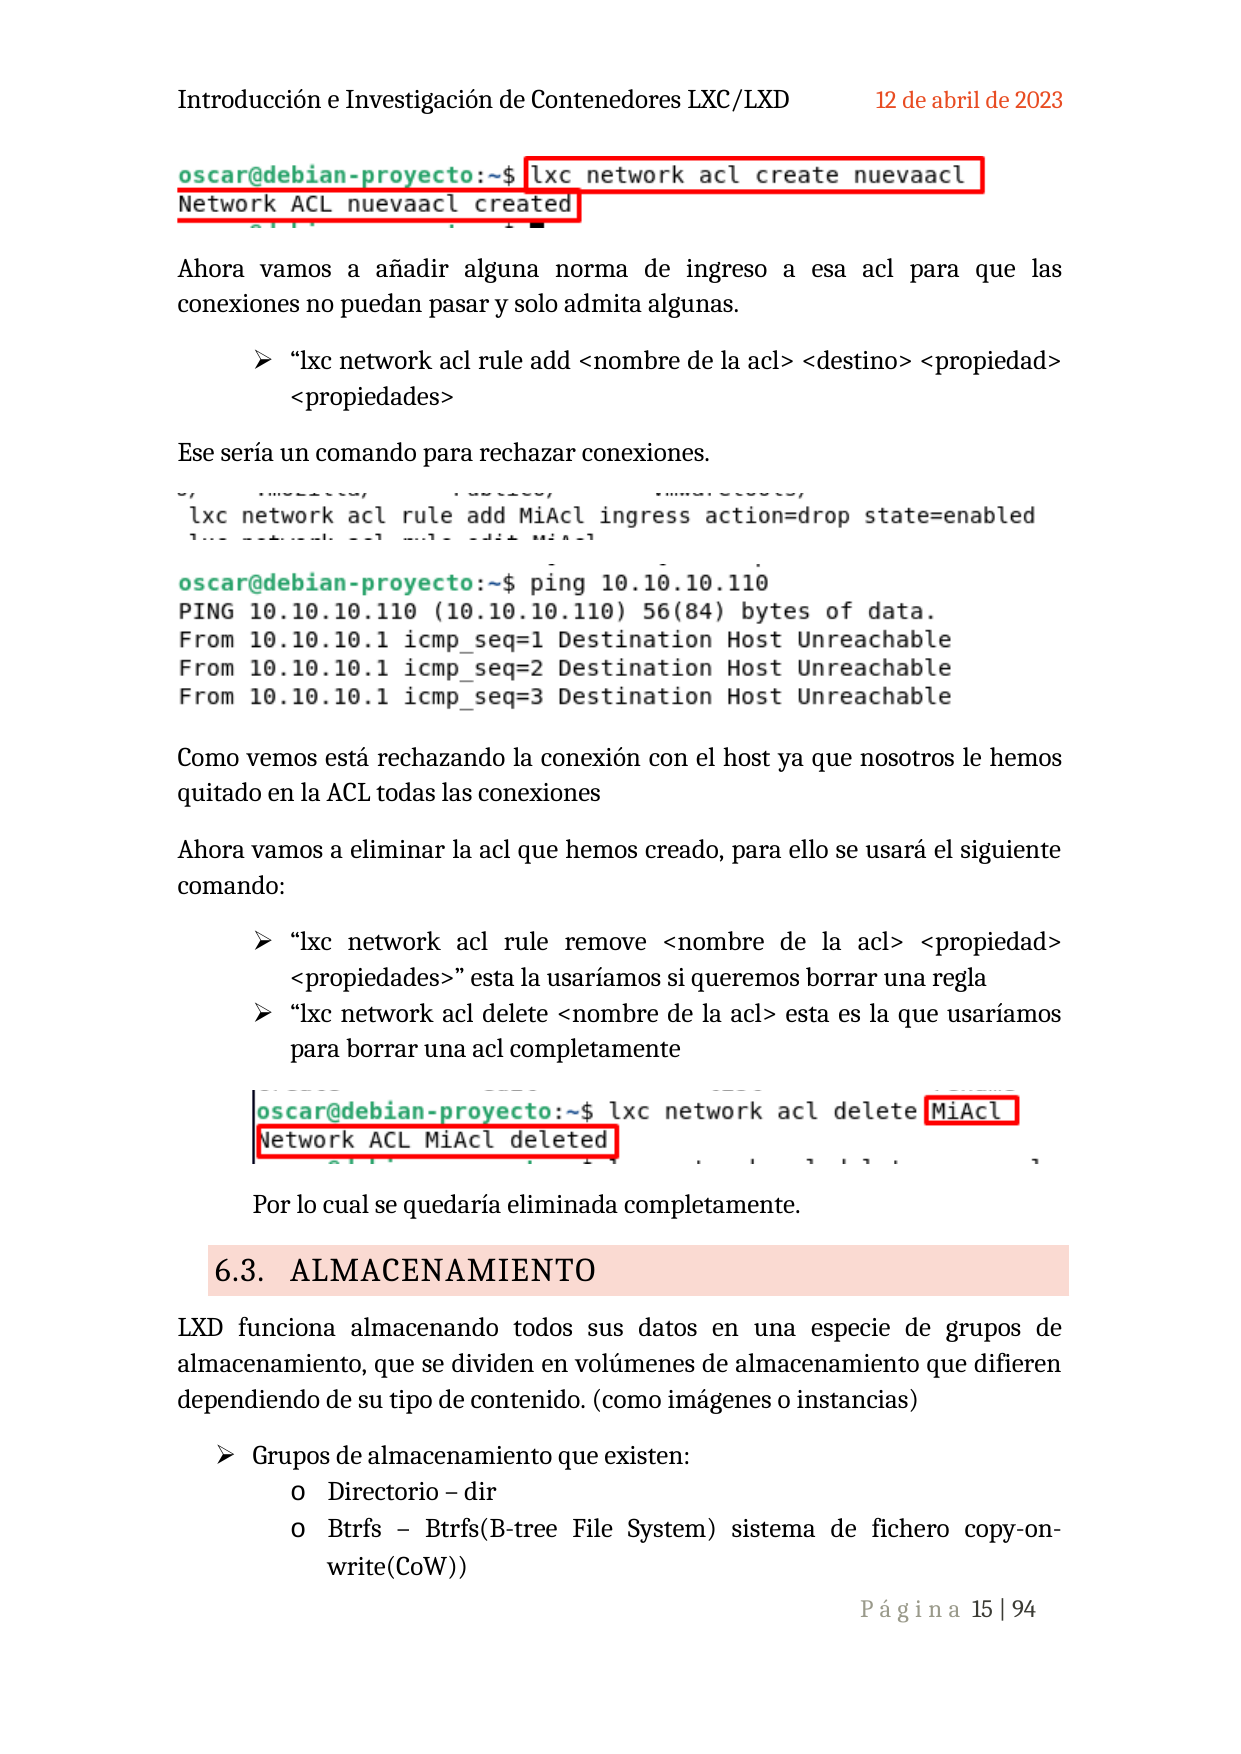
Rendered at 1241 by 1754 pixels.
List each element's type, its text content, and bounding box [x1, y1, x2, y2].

text Por lo cual se quedaría eliminada completamente. [252, 1189, 1063, 1220]
list Btrfs – Btrfs(B-tree File System) sistema de fichero copy-on-write(CoW)) [290, 1513, 1063, 1582]
list “lxc network acl rule remove <nombre de la acl> <propiedad> <propiedades>” esta la usaríamos si queremos borrar una regla [252, 926, 1063, 993]
text Ahora vamos a añadir alguna norma de ingreso a esa acl para que las conexiones no puedan pasar y solo admita algunas. [177, 253, 1063, 319]
picture [252, 1090, 1051, 1164]
subtitle Almacenamiento [215, 1252, 1063, 1290]
text Ahora vamos a eliminar la acl que hemos creado, para ello se usará el siguiente comando: [177, 834, 1063, 901]
picture [177, 564, 982, 717]
text Ese sería un comando para rechazar conexiones. [177, 437, 1063, 468]
text LXD funciona almacenando todos sus datos en una especie de grupos de almacenamiento, que se dividen en volúmenes de almacenamiento que difieren dependiendo de su tipo de contenido. (como imágenes o instancias) [177, 1312, 1063, 1415]
list “lxc network acl rule add <nombre de la acl> <destino> <propiedad> <propiedades> [252, 345, 1063, 412]
text Como vemos está rechazando la conexión con el host ya que nosotros le hemos quitado en la ACL todas las conexiones [177, 742, 1063, 808]
picture [177, 493, 1063, 540]
list Directorio – dir [290, 1476, 1063, 1509]
list “lxc network acl delete <nombre de la acl> esta es la que usaríamos para borrar una acl completamente [252, 998, 1063, 1064]
list Grupos de almacenamiento que existen: [215, 1440, 1063, 1472]
picture [177, 156, 1032, 228]
